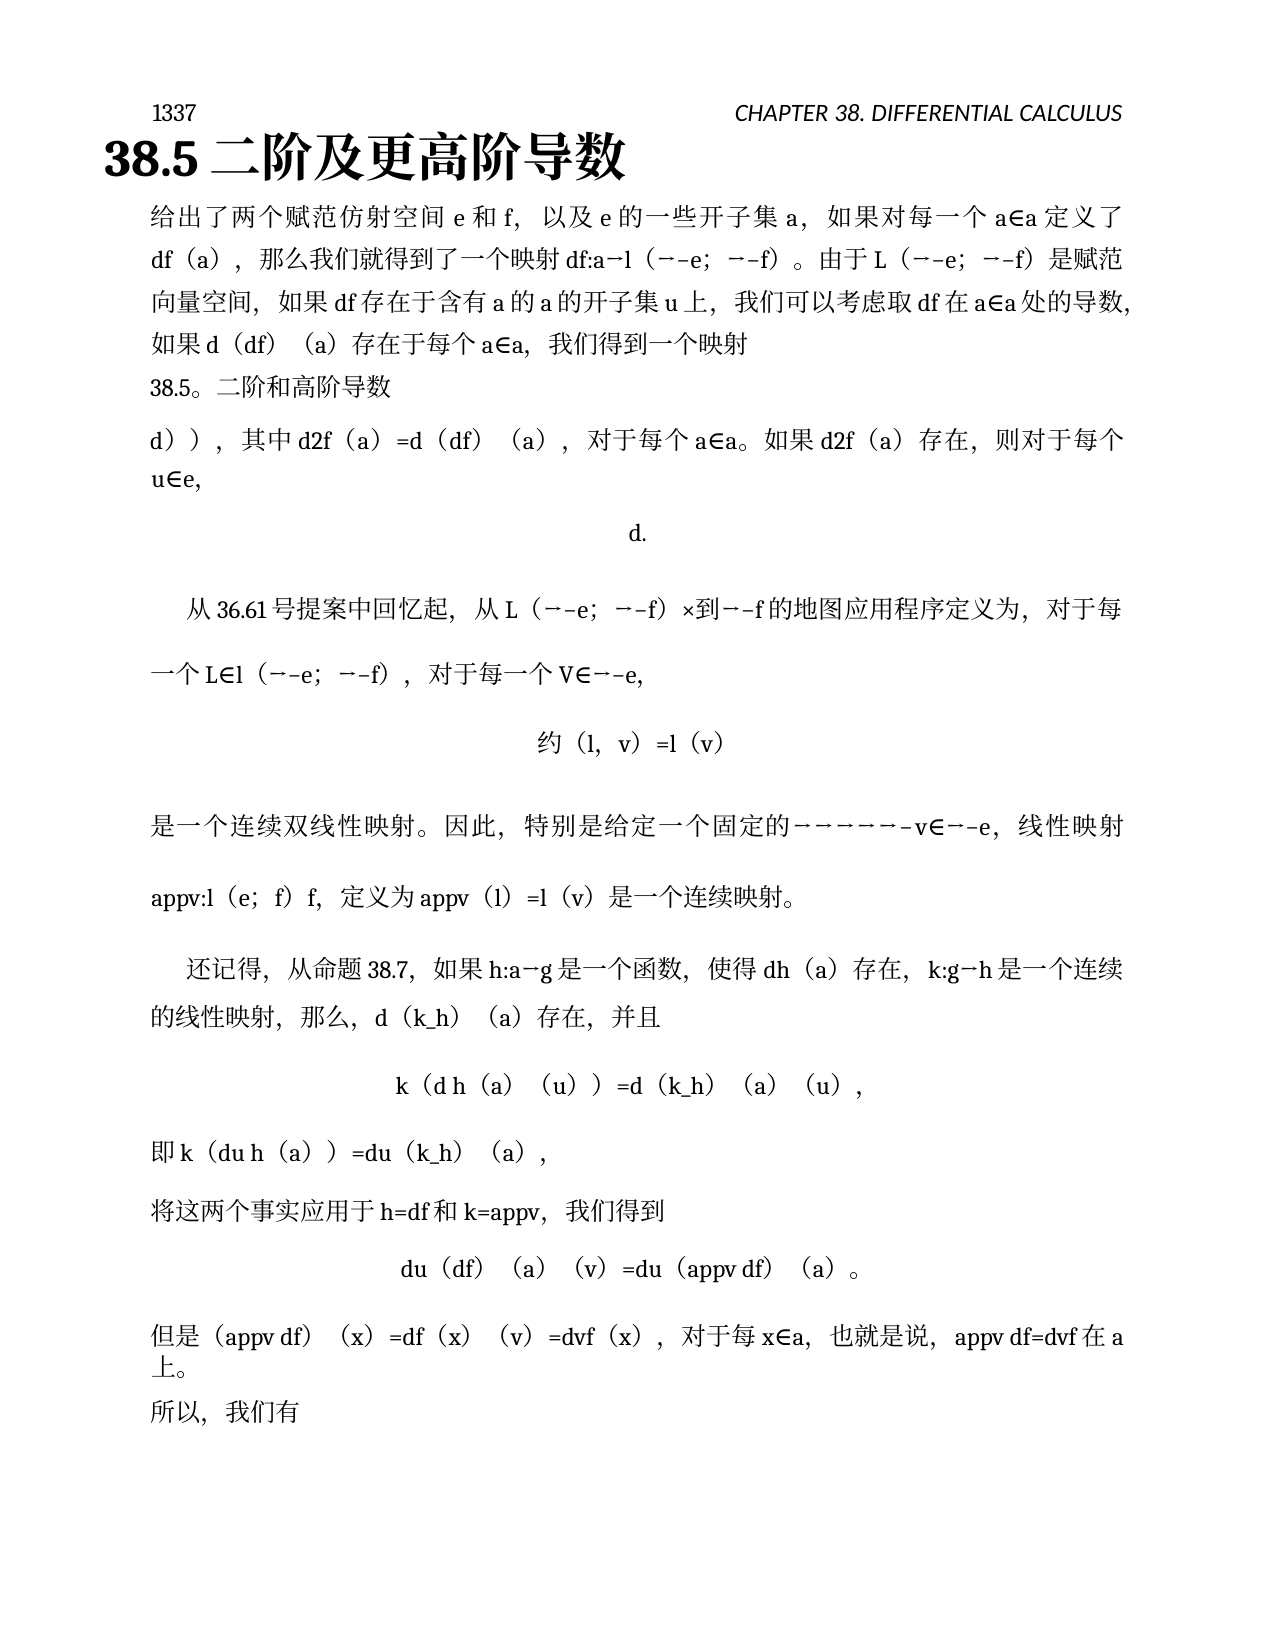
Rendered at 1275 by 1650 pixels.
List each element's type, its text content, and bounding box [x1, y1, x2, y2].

text 是一个连续双线性映射。因此，特别是给定一个固定的→→→→→−v∈→−e，线性映射appv:l（e；f）f，定义为appv（l）=l（v）是一个连续映射。 [150, 812, 1124, 913]
text 从36.61号提案中回忆起，从L（→−e；→−f）×到→−f的地图应用程序定义为，对于每一个L∈l（→−e；→−f），对于每一个V∈→−e， [150, 596, 1124, 690]
text 还记得，从命题38.7，如果h:a→g是一个函数，使得dh（a）存在，k:g→h是一个连续的线性映射，那么，d（k_h）（a）存在，并且 [150, 956, 1124, 1032]
text 即k（du h（a））=du（k_h）（a）， [150, 1138, 777, 1167]
text 但是（appv df）（x）=df（x）（v）=dvf（x），对于每x∈a，也就是说，appv df=dvf在a上。 [150, 1323, 1124, 1383]
text 将这两个事实应用于h=df和k=appv，我们得到 [150, 1198, 1124, 1227]
text 给出了两个赋范仿射空间e和f，以及e的一些开子集a，如果对每一个a∈a定义了df（a），那么我们就得到了一个映射df:a→l（→−e；→−f）。由于L（→−e；→−f）是赋范向量空间，如果df存在于含有a的a的开子集u上，我们可以考虑取df在a∈a处的导数，如果d（df）（a）存在于每个a∈a，我们得到一个映射 [150, 204, 1124, 359]
text d. [211, 519, 1064, 548]
text k（d h（a）（u））=d（k_h）（a）（u）， [211, 1072, 1064, 1100]
text du（df）（a）（v）=du（appv df）（a）。 [211, 1254, 1064, 1283]
text 约（l，v）=l（v） [211, 730, 1064, 759]
text 所以，我们有 [150, 1399, 1124, 1428]
text d）），其中d2f（a）=d（df）（a），对于每个a∈a。如果d2f（a）存在，则对于每个u∈e， [150, 427, 1124, 494]
subtitle 38.5二阶及更高阶导数 [104, 130, 1125, 190]
text 38.5。二阶和高阶导数 [150, 373, 1125, 402]
